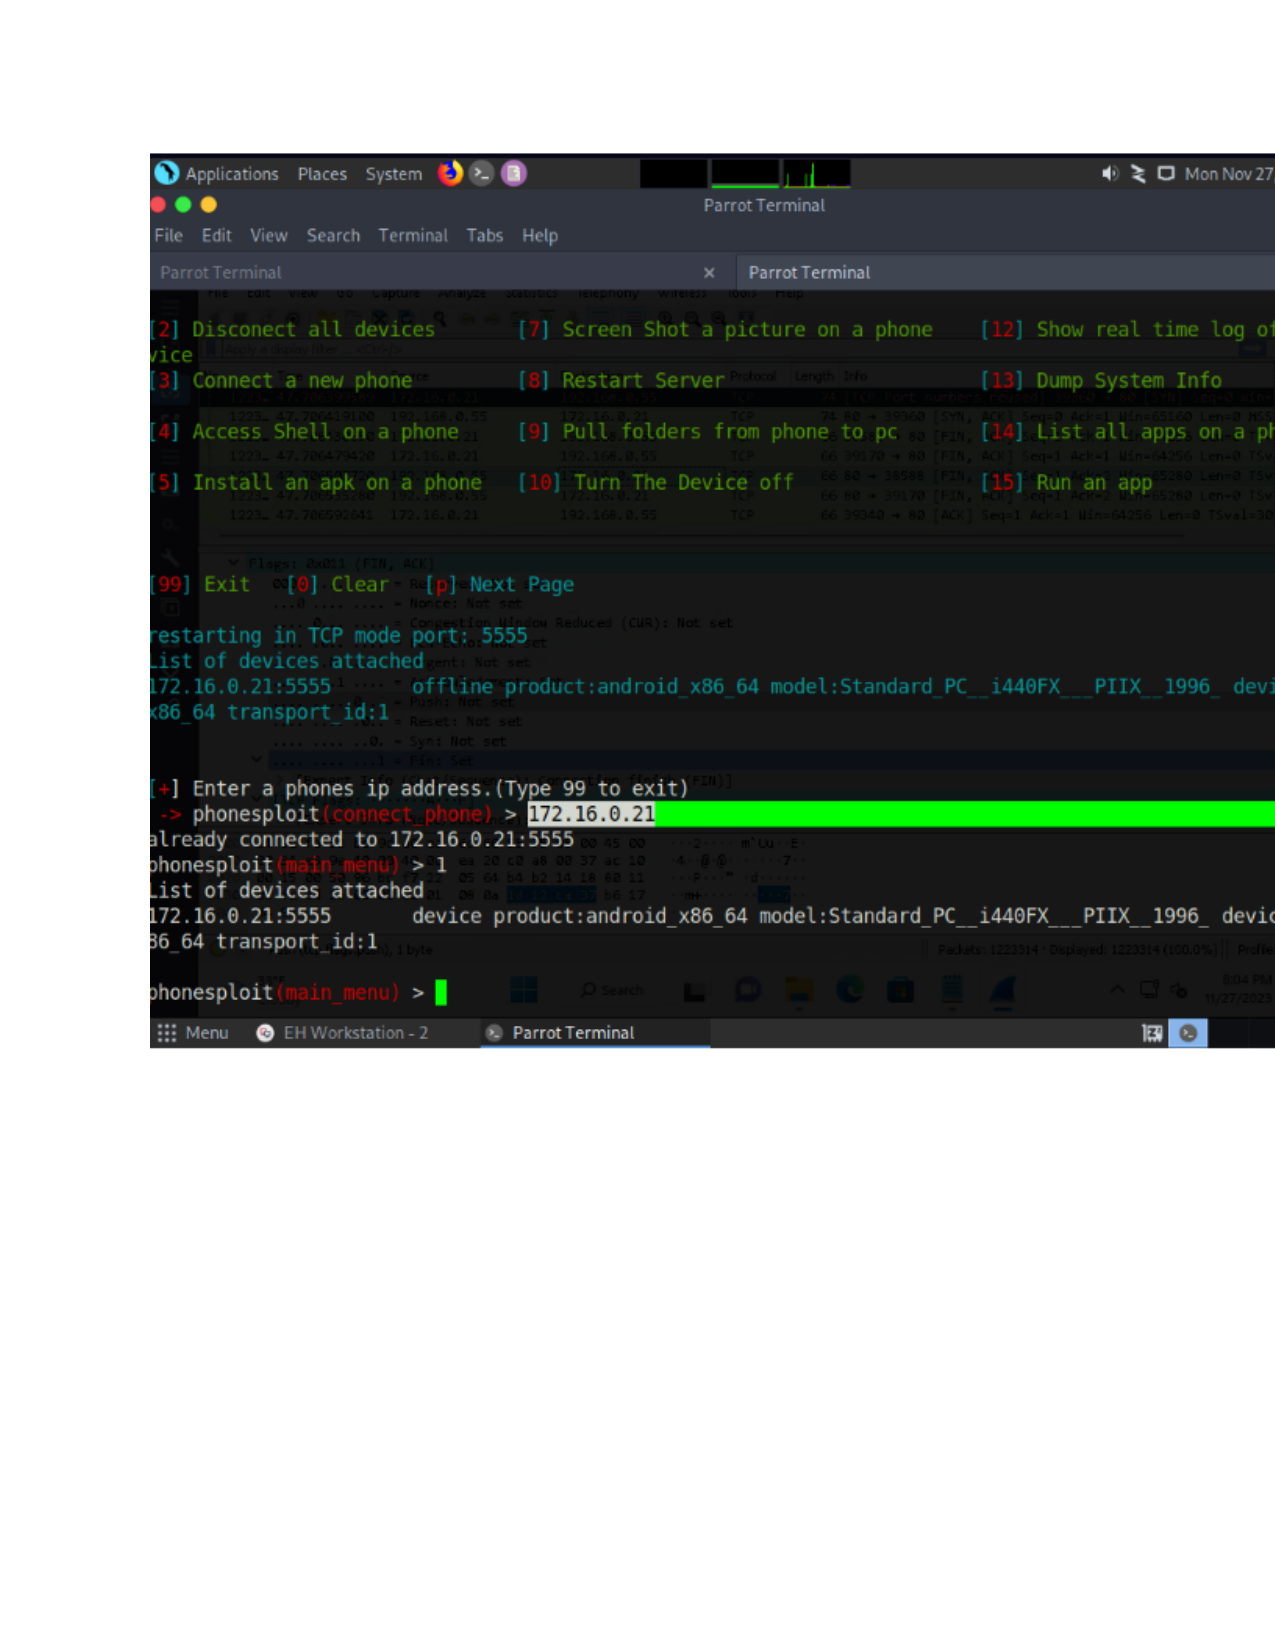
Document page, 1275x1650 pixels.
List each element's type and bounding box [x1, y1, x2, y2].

picture [150, 150, 1275, 1050]
